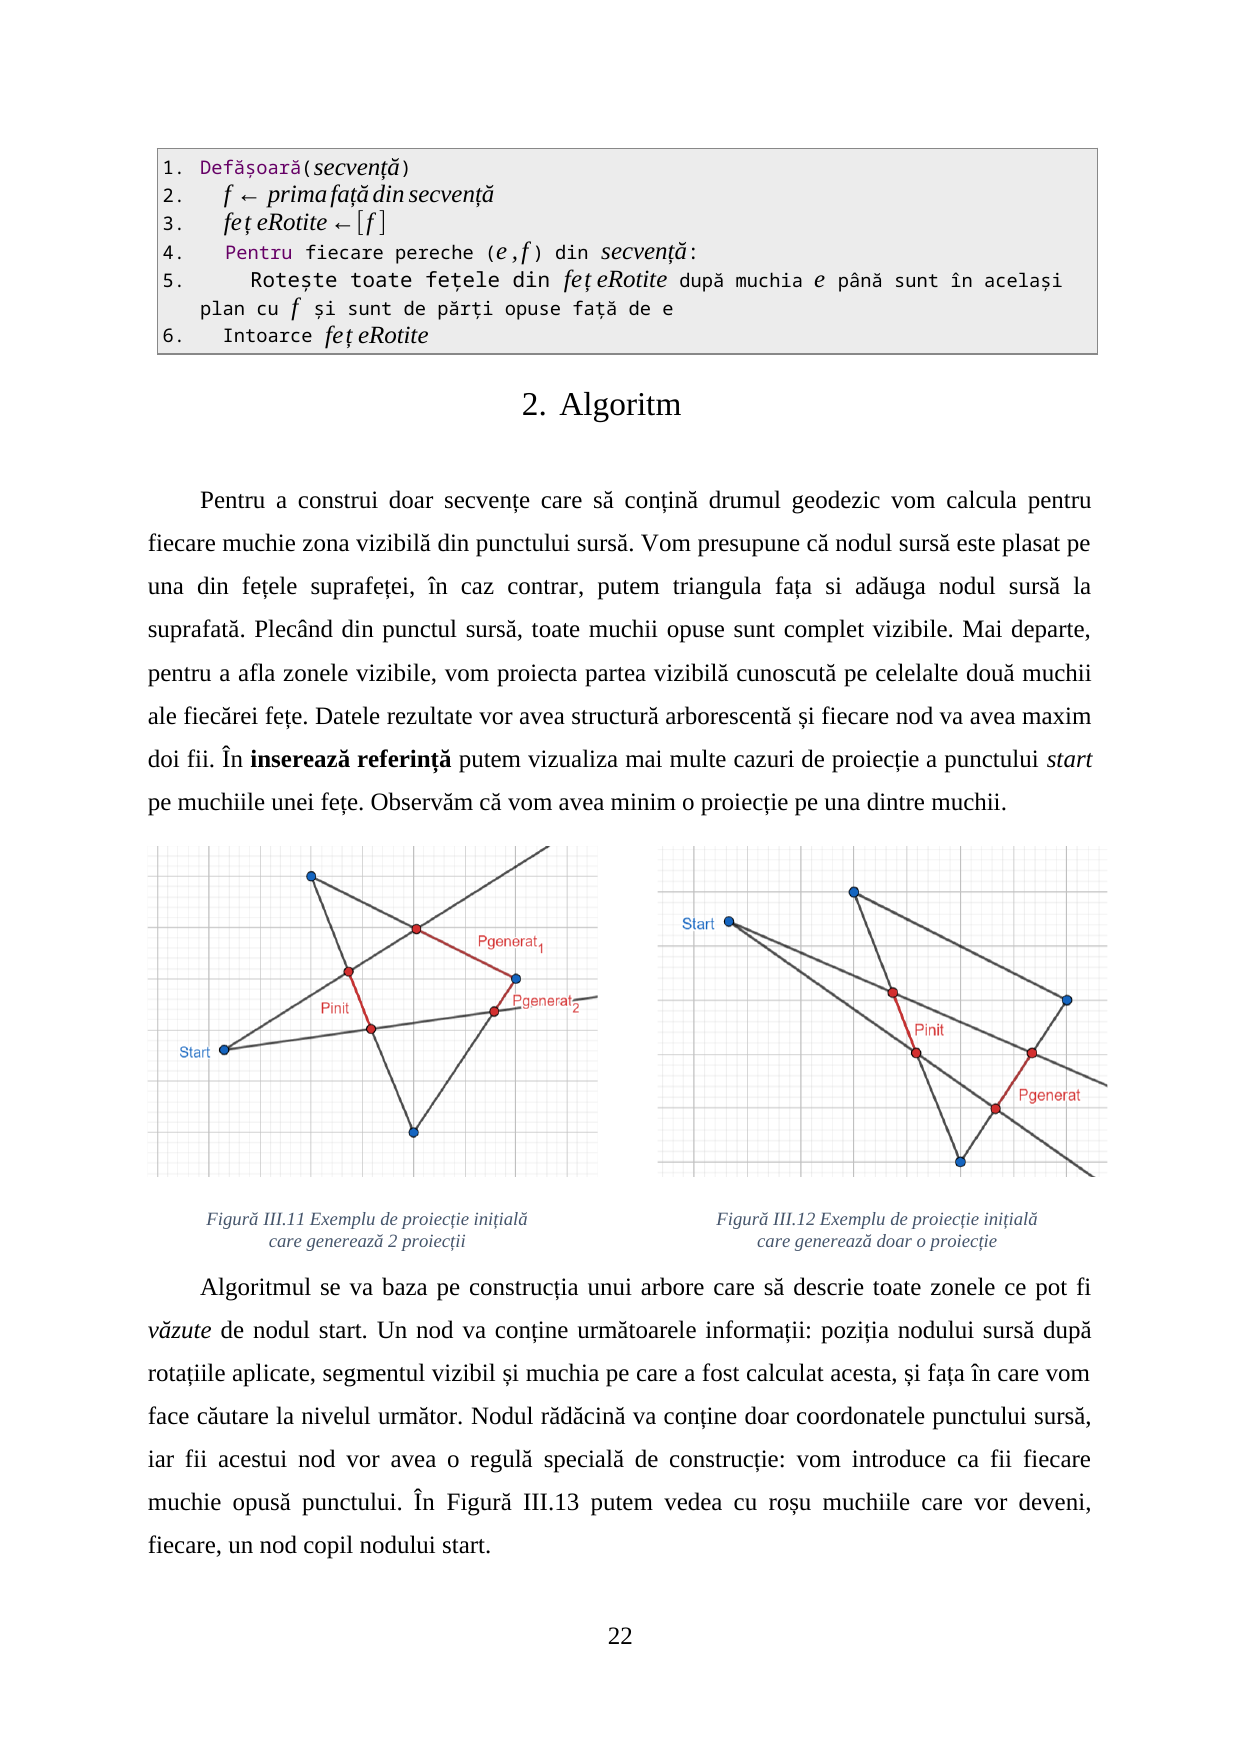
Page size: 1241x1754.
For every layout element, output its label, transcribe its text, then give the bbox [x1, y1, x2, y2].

list Intoarce [158, 316, 1097, 353]
picture [147, 846, 598, 1177]
list Defășoară() [158, 149, 1097, 175]
list Rotește toate fețele din după muchia până sunt în același plan cu și sunt de părți opuse față de e [158, 260, 1097, 316]
picture [657, 846, 1108, 1177]
subtitle Algoritm [110, 384, 1092, 422]
text Pentru a construi doar secvențe care să conțină drumul geodezic vom calcula pentru fiecare muchie zona vizibilă din punctului sursă. Vom presupune că nodul sursă este plasat pe una din fețele suprafeței, în caz contrar, putem triangula fața si adăuga nodul sursă la suprafată. Plecând din punctul sursă, toate muchii opuse sunt complet vizibile. Mai departe, pentru a afla zonele vizibile, vom proiecta partea vizibilă cunoscută pe celelalte două muchii ale fiecărei fețe. Datele rezultate vor avea structură arborescentă și fiecare nod va avea maxim doi fii. În inserează referință putem vizualiza mai multe cazuri de proiecție a punctului start pe muchiile unei fețe. Observăm că vom avea minim o proiecție pe una dintre muchii. [148, 485, 1092, 816]
list Pentru fiecare pereche () din : [158, 231, 1097, 260]
